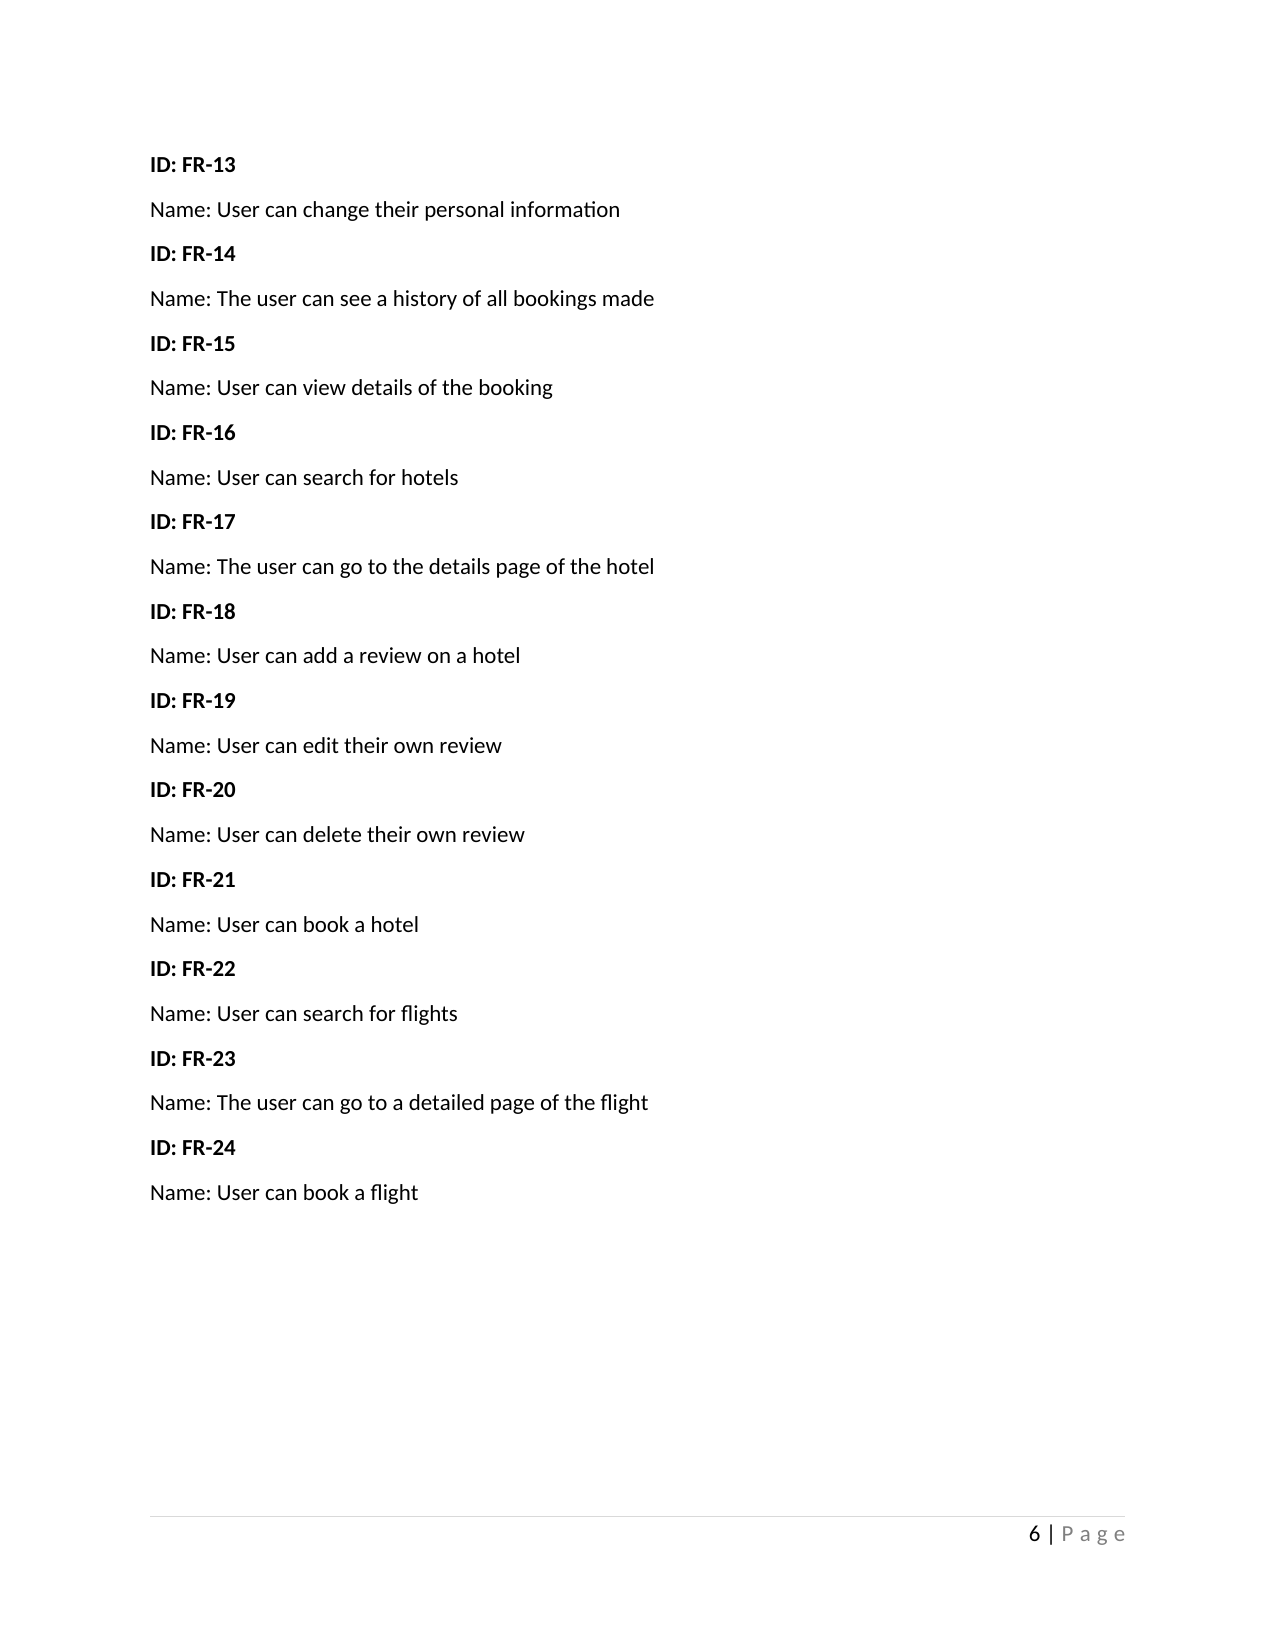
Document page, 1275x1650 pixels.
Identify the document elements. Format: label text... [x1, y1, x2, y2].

text ID: FR-17 [150, 507, 1125, 536]
text Name: User can delete their own review [150, 820, 1125, 848]
text ID: FR-19 [150, 686, 1125, 714]
text ID: FR-18 [150, 597, 1125, 625]
text Name: User can view details of the booking [150, 373, 1125, 401]
text Name: User can add a review on a hotel [150, 642, 1125, 669]
text Name: The user can go to a detailed page of the flight [150, 1088, 1125, 1116]
text Name: User can search for hotels [150, 463, 1125, 491]
text Name: User can book a flight [150, 1178, 1125, 1206]
text Name: The user can see a history of all bookings made [150, 284, 1125, 312]
text ID: FR-23 [150, 1044, 1125, 1072]
text ID: FR-16 [150, 418, 1125, 446]
text ID: FR-20 [150, 776, 1125, 804]
text ID: FR-13 [150, 150, 1125, 178]
text ID: FR-14 [150, 239, 1125, 267]
text Name: The user can go to the details page of the hotel [150, 552, 1125, 580]
text ID: FR-21 [150, 865, 1125, 893]
text Name: User can change their personal information [150, 195, 1125, 223]
text Name: User can edit their own review [150, 731, 1125, 759]
text ID: FR-24 [150, 1133, 1125, 1161]
text ID: FR-15 [150, 329, 1125, 357]
text Name: User can search for flights [150, 999, 1125, 1027]
text ID: FR-22 [150, 954, 1125, 982]
text Name: User can book a hotel [150, 910, 1125, 938]
